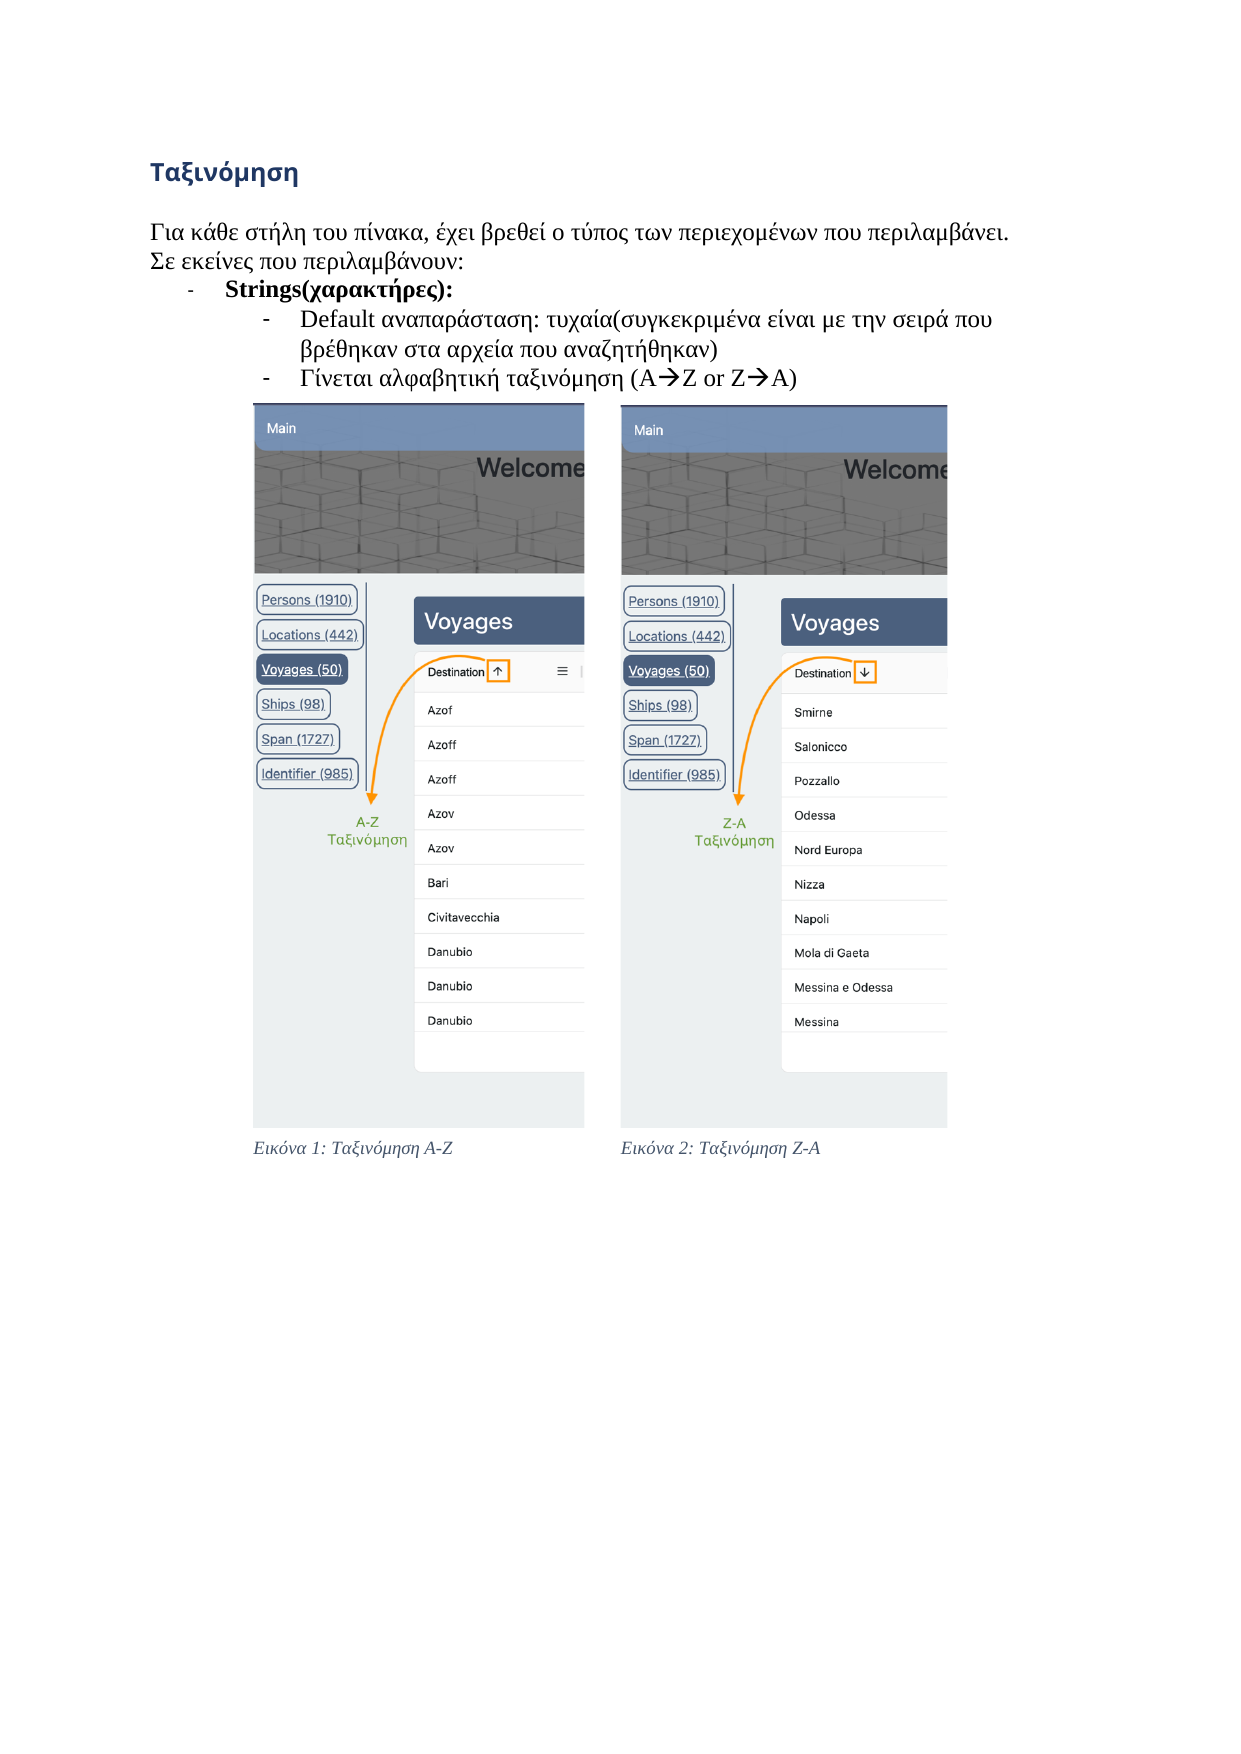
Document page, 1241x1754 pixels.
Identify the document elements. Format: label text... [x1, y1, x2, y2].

subtitle Ταξινόμηση [150, 154, 1090, 188]
list Γίνεται αλφαβητική ταξινόμηση (AZ or ZA) [262, 362, 1090, 393]
text Για κάθε στήλη του πίνακα, έχει βρεθεί ο τύπος των περιεχομένων που περιλαμβάνει. Σε εκείνες που περιλαμβάνουν: [150, 217, 1090, 274]
picture [253, 403, 585, 1128]
picture [620, 405, 948, 1128]
list Default αναπαράσταση: τυχαία(συγκεκριμένα είναι με την σειρά που βρέθηκαν στα αρχεία που αναζητήθηκαν) [262, 303, 1090, 362]
list Strings(χαρακτήρες): [187, 274, 1090, 303]
